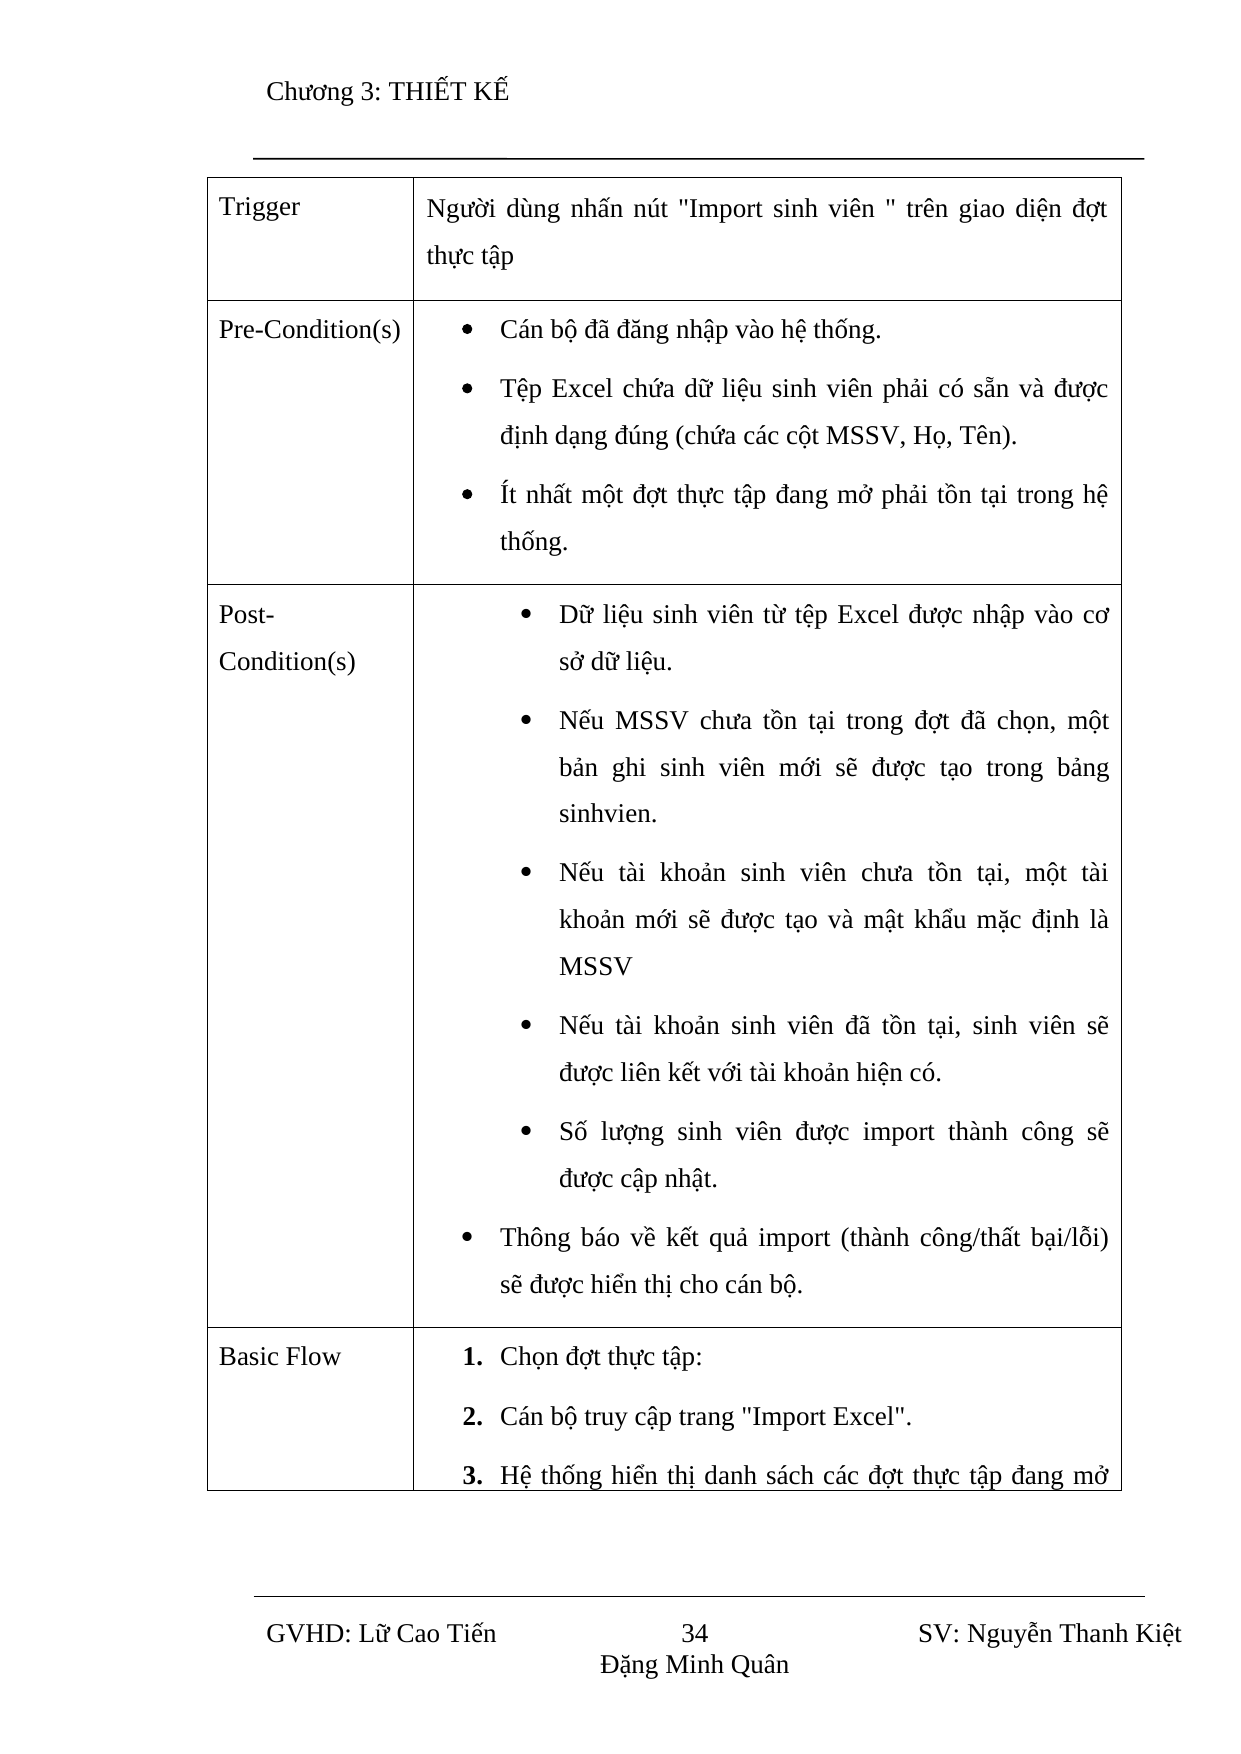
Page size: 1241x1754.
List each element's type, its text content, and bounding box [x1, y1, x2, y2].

table_cell Dữ liệu sinh viên từ tệp Excel được nhập vào cơ sở dữ liệu. Nếu MSSV chưa tồn tại trong đợt đã chọn, một bản ghi sinh viên mới sẽ được tạo trong bảng sinhvien. Nếu tài khoản sinh viên chưa tồn tại, một tài khoản mới sẽ được tạo và mật khẩu mặc định là MSSV Nếu tài khoản sinh viên đã tồn tại, sinh viên sẽ được liên kết với tài khoản hiện có. Số lượng sinh viên được import thành công sẽ được cập nhật. Thông báo về kết quả import (thành công/thất bại/lỗi) sẽ được hiển thị cho cán bộ. [414, 585, 1121, 1327]
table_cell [414, 1328, 1121, 1490]
table_cell Basic Flow [208, 1328, 413, 1490]
table_cell Trigger [208, 178, 413, 299]
table_cell [414, 178, 1121, 299]
table_cell Pre-Condition(s) [208, 301, 413, 584]
table_cell Post-Condition(s) [208, 585, 413, 1327]
table_cell Cán bộ đã đăng nhập vào hệ thống. Tệp Excel chứa dữ liệu sinh viên phải có sẵn và được định dạng đúng (chứa các cột MSSV, Họ, Tên). Ít nhất một đợt thực tập đang mở phải tồn tại trong hệ thống. [414, 301, 1121, 584]
